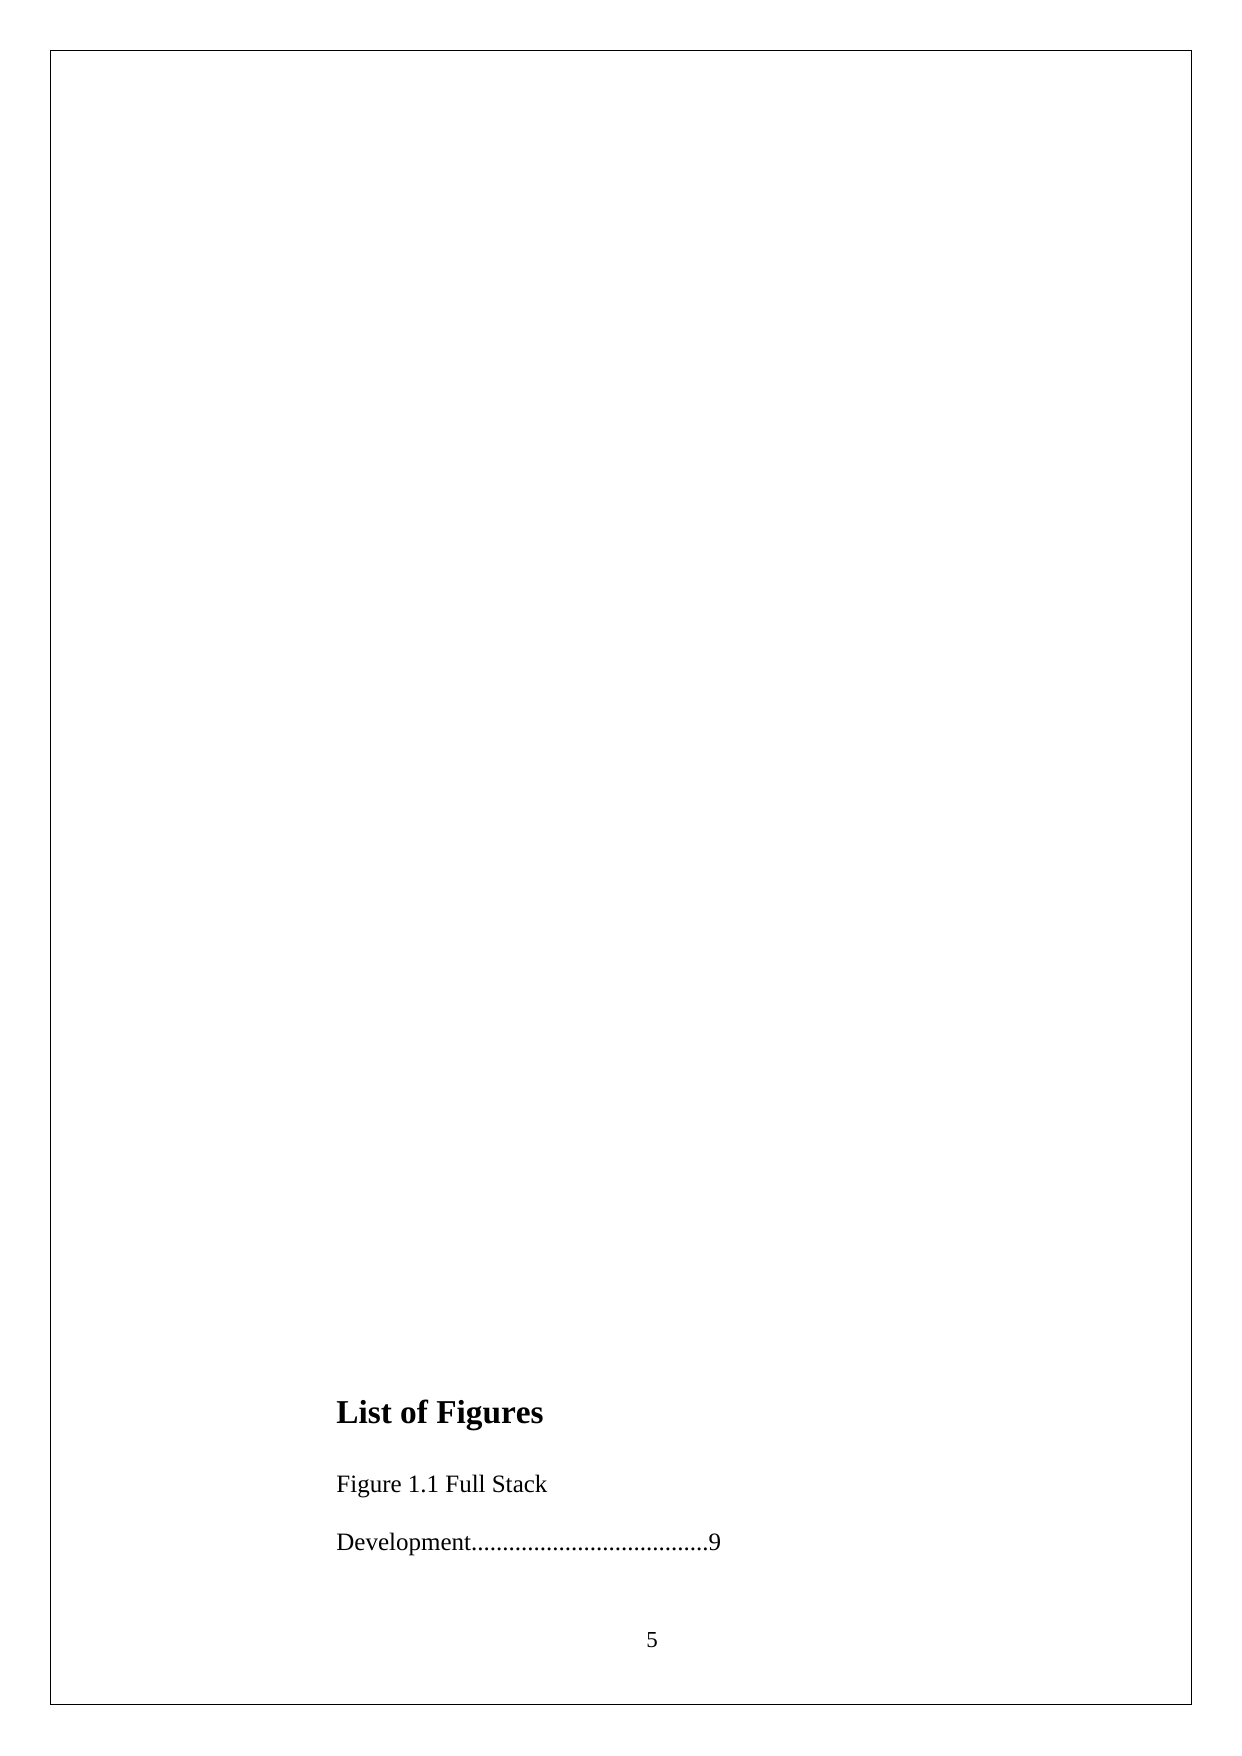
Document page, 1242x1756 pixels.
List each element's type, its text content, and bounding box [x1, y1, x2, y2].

text Figure 1.1 Full Stack Development......................................9 [336, 1469, 829, 1555]
text List of Figures [336, 1392, 980, 1431]
